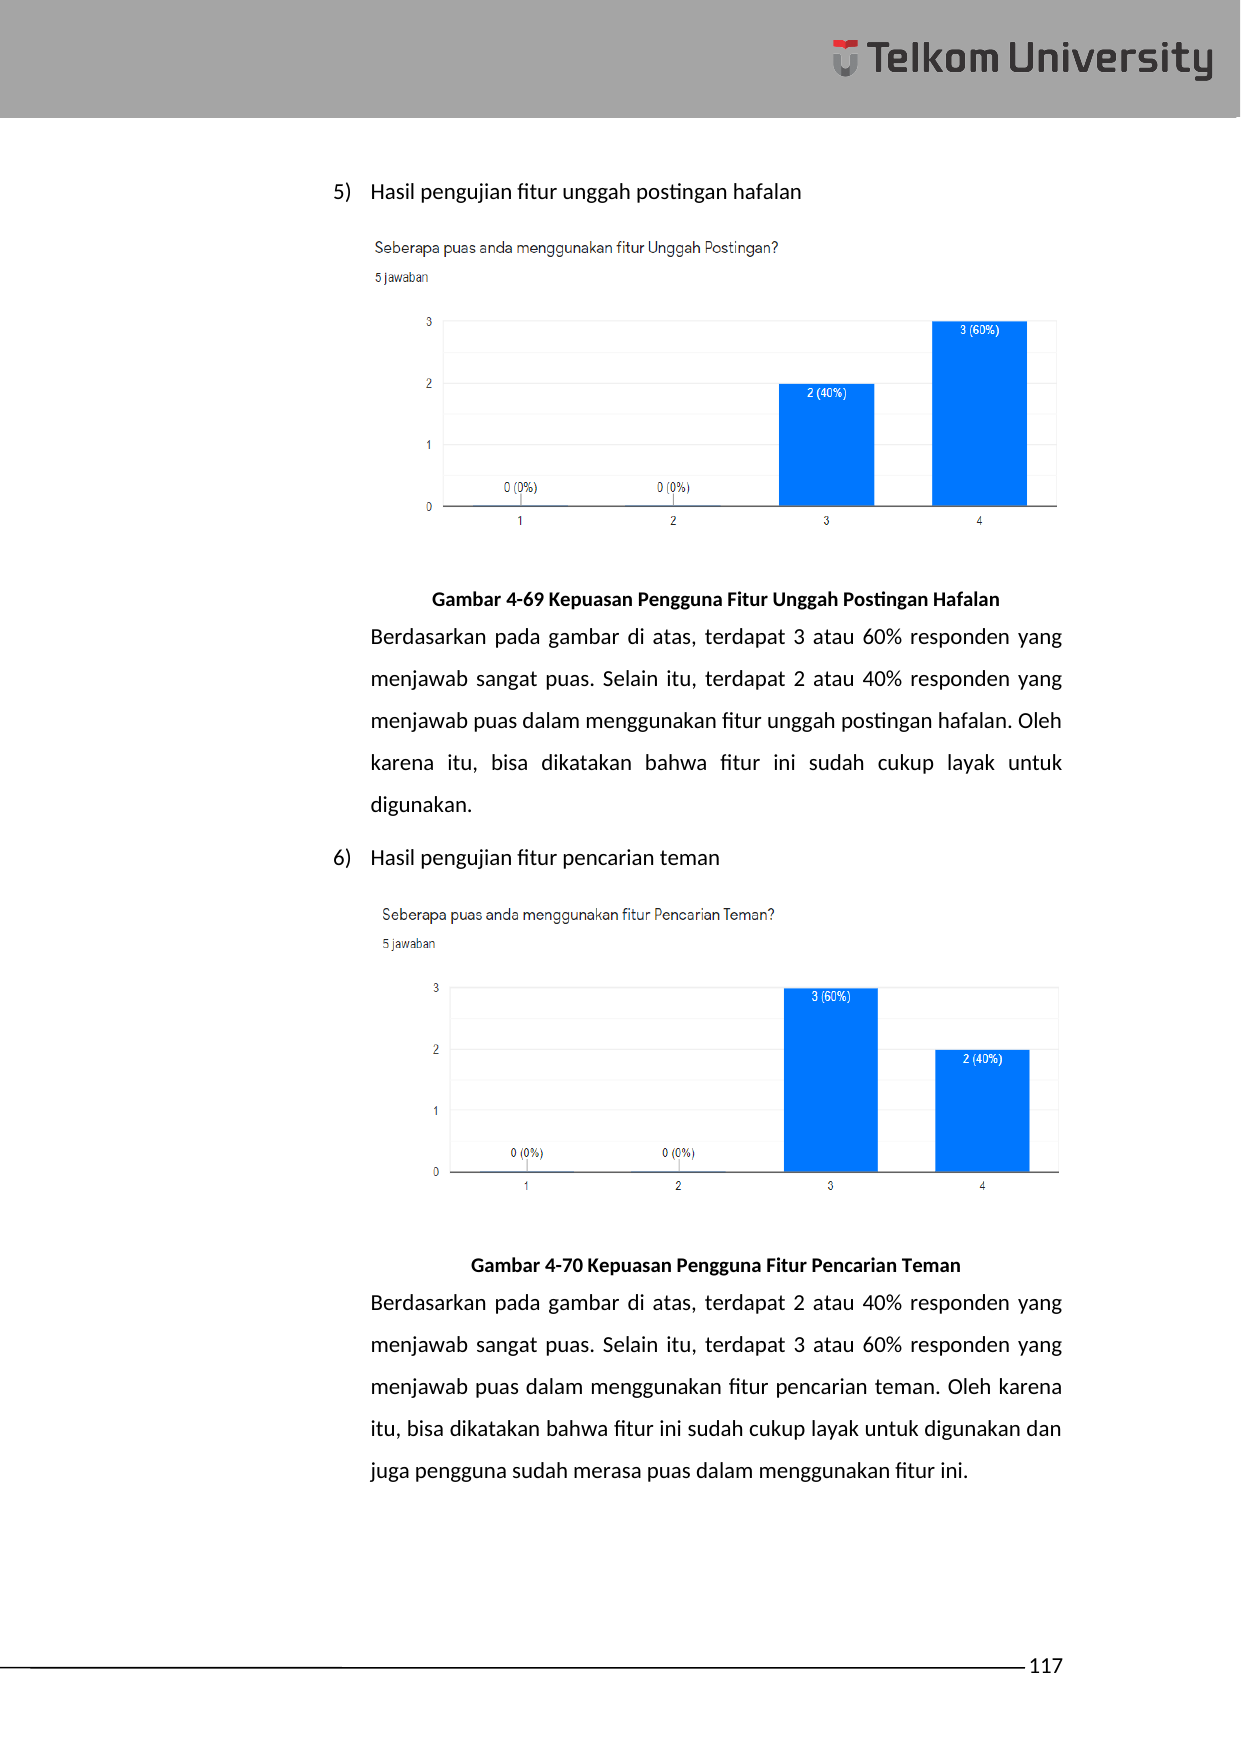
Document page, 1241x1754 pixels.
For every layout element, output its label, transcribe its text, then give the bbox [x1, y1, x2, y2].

list Hasil pengujian fitur unggah postingan hafalan [333, 177, 1063, 205]
text Gambar 4-25 Kepuasan Pengguna Fitur Unggah Postingan Hafalan [369, 586, 1063, 612]
picture [370, 229, 1062, 562]
picture [370, 895, 1062, 1228]
list Hasil pengujian fitur pencarian teman [333, 843, 1063, 871]
text Gambar 4-26 Kepuasan Pengguna Fitur Pencarian Teman [369, 1252, 1063, 1278]
list Berdasarkan pada gambar di atas, terdapat 3 atau 60% responden yang menjawab sangat puas. Selain itu, terdapat 2 atau 40% responden yang menjawab puas dalam menggunakan fitur unggah postingan hafalan. Oleh karena itu, bisa dikatakan bahwa fitur ini sudah cukup layak untuk digunakan. [370, 622, 1063, 818]
picture [833, 40, 1213, 81]
list Berdasarkan pada gambar di atas, terdapat 2 atau 40% responden yang menjawab sangat puas. Selain itu, terdapat 3 atau 60% responden yang menjawab puas dalam menggunakan fitur pencarian teman. Oleh karena itu, bisa dikatakan bahwa fitur ini sudah cukup layak untuk digunakan dan juga pengguna sudah merasa puas dalam menggunakan fitur ini. [370, 1288, 1063, 1484]
